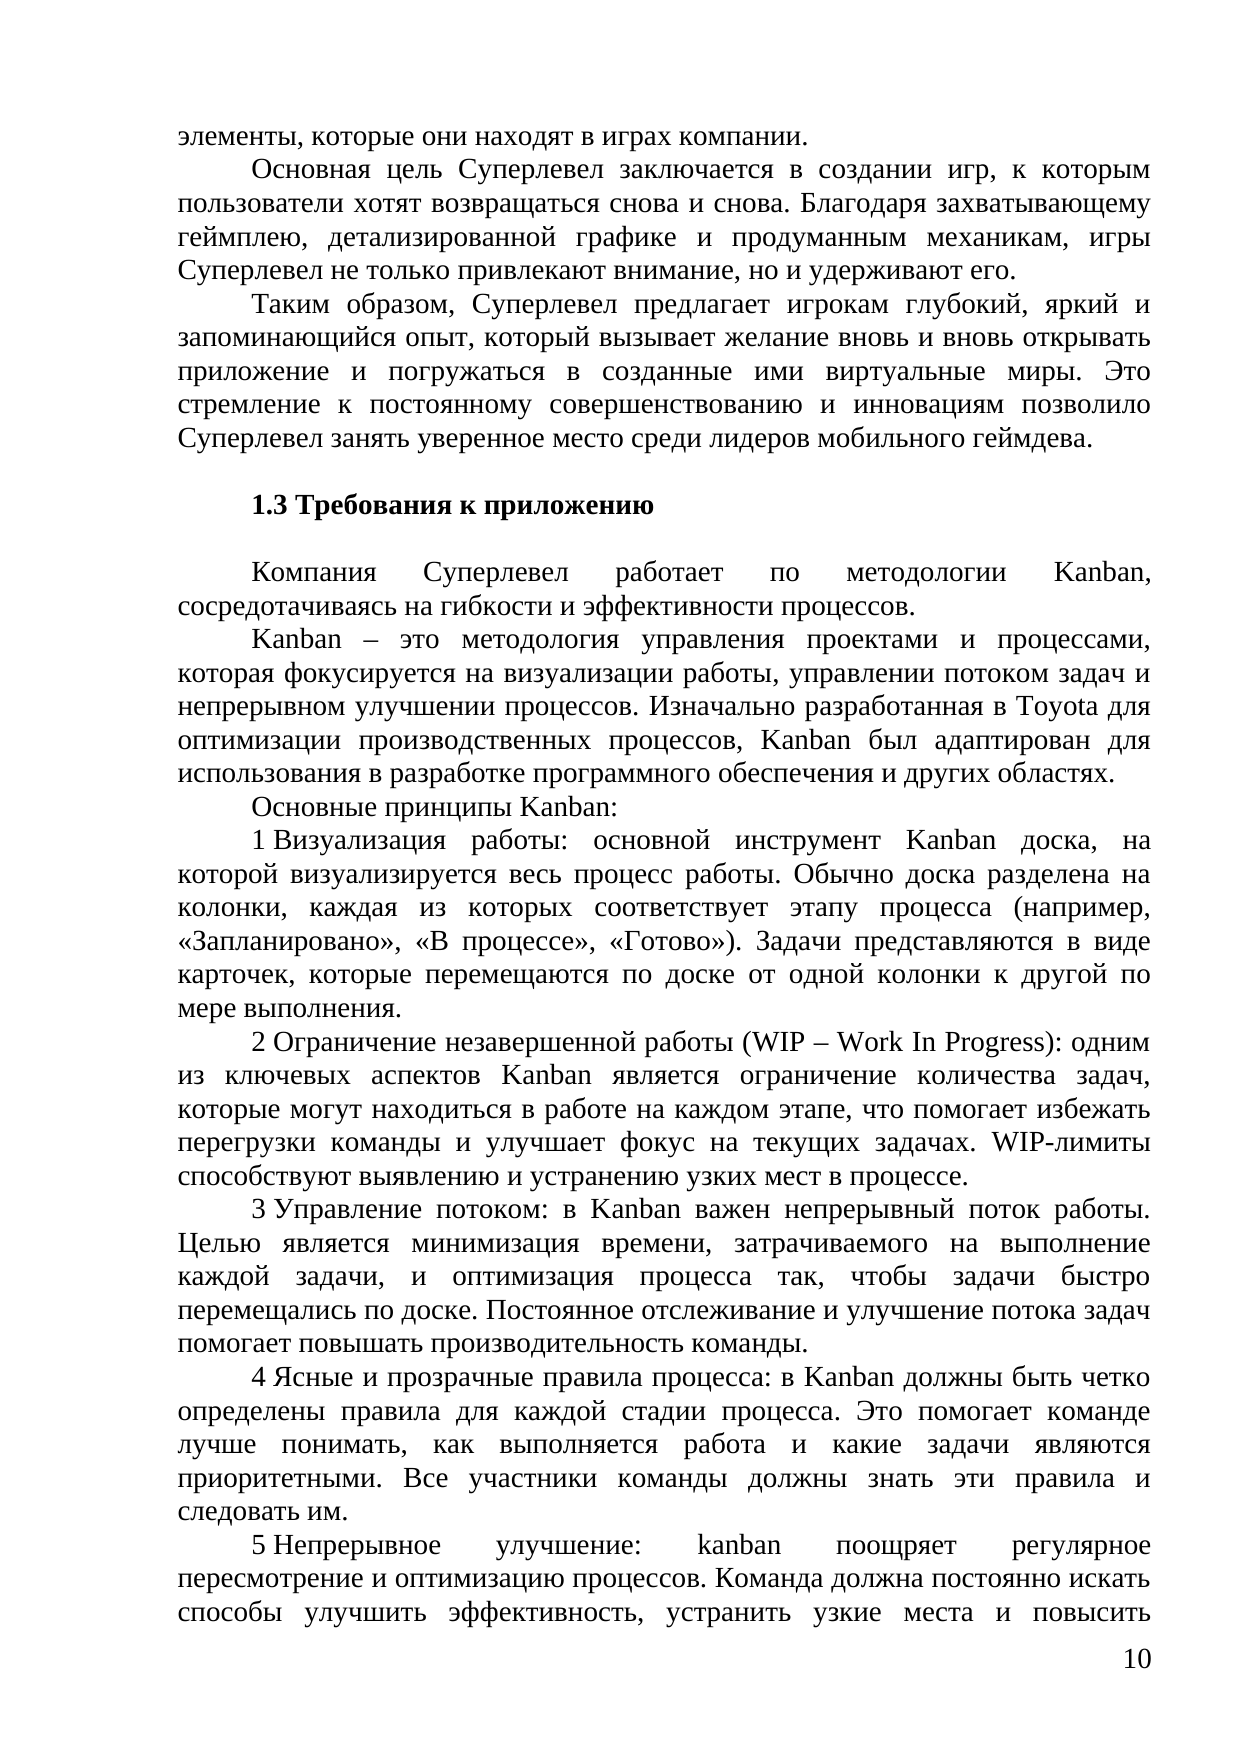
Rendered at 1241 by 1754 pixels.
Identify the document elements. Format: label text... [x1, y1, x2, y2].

text Kanban – это методология управления проектами и процессами, которая фокусируется на визуализации работы, управлении потоком задач и непрерывном улучшении процессов. Изначально разработанная в Toyota для оптимизации производственных процессов, Kanban был адаптирован для использования в разработке программного обеспечения и других областях. [177, 621, 1152, 789]
text Таким образом, Суперлевел предлагает игрокам глубокий, яркий и запоминающийся опыт, который вызывает желание вновь и вновь открывать приложение и погружаться в созданные ими виртуальные миры. Это стремление к постоянному совершенствованию и инновациям позволило Суперлевел занять уверенное место среди лидеров мобильного геймдева. [177, 286, 1152, 453]
subtitle Требования к приложению [251, 487, 1152, 521]
text Компания Суперлевел работает по методологии Kanban, сосредотачиваясь на гибкости и эффективности процессов. [177, 554, 1152, 621]
text 1 Визуализация работы: основной инструмент Kanban доска, на которой визуализируется весь процесс работы. Обычно доска разделена на колонки, каждая из которых соответствует этапу процесса (например, «Запланировано», «В процессе», «Готово»). Задачи представляются в виде карточек, которые перемещаются по доске от одной колонки к другой по мере выполнения. [177, 822, 1152, 1024]
text Основная цель Суперлевел заключается в создании игр, к которым пользователи хотят возвращаться снова и снова. Благодаря захватывающему геймплею, детализированной графике и продуманным механикам, игры Суперлевел не только привлекают внимание, но и удерживают его. [177, 152, 1152, 286]
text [177, 118, 1152, 152]
text 4 Ясные и прозрачные правила процесса: в Kanban должны быть четко определены правила для каждой стадии процесса. Это помогает команде лучше понимать, как выполняется работа и какие задачи являются приоритетными. Все участники команды должны знать эти правила и следовать им. [177, 1359, 1152, 1527]
text 3 Управление потоком: в Kanban важен непрерывный поток работы. Целью является минимизация времени, затрачиваемого на выполнение каждой задачи, и оптимизация процесса так, чтобы задачи быстро перемещались по доске. Постоянное отслеживание и улучшение потока задач помогает повышать производительность команды. [177, 1191, 1152, 1359]
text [177, 1527, 1152, 1627]
text 2 Ограничение незавершенной работы (WIP – Work In Progress): одним из ключевых аспектов Kanban является ограничение количества задач, которые могут находиться в работе на каждом этапе, что помогает избежать перегрузки команды и улучшает фокус на текущих задачах. WIP-лимиты способствуют выявлению и устранению узких мест в процессе. [177, 1024, 1152, 1191]
text Основные принципы Kanban: [177, 789, 1152, 822]
